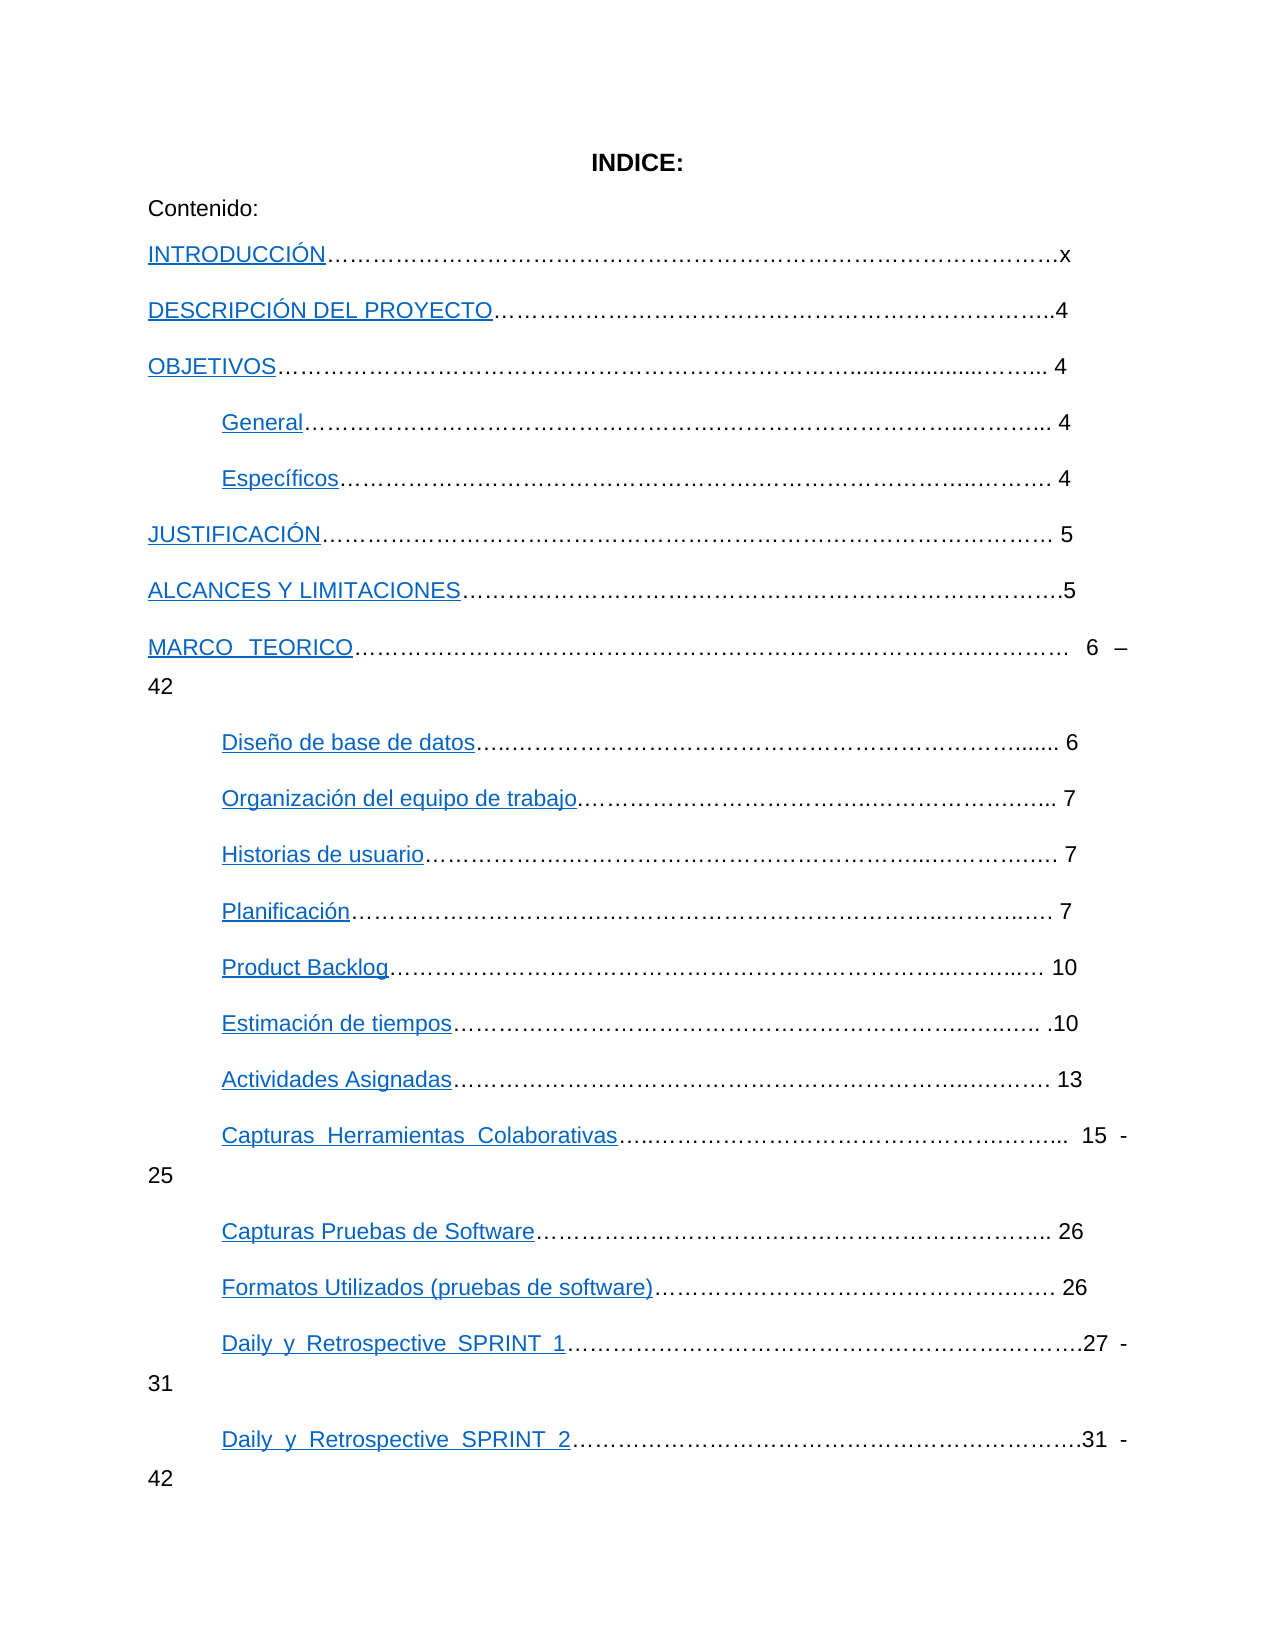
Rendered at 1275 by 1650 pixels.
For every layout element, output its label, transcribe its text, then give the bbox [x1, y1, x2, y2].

text Product Backlog………………………………………………………………..….…...… 10 [148, 954, 1127, 980]
text Planificación…………………………….……………………………………..………..…. 7 [148, 898, 1127, 924]
text Estimación de tiempos…………………………………………………………..…..….. .10 [148, 1010, 1127, 1036]
text Capturas Herramientas Colaborativas…..……………………………………….……... 15 - 25 [148, 1122, 1127, 1188]
text MARCO TEORICO……………………………………………………………………….………… 6 – 42 [148, 633, 1127, 699]
text General……………………………………………….…………………………..………... 4 [148, 409, 1127, 435]
text JUSTIFICACIÓN…………………………………………………………………………………… 5 [148, 521, 1127, 548]
text Organización del equipo de trabajo.………………………………..……………….…... 7 [148, 785, 1127, 812]
text DESCRIPCIÓN DEL PROYECTO………………………………………………………………..4 [148, 297, 1127, 323]
text Actividades Asignadas…………………………………………………………..….……. 13 [148, 1066, 1127, 1092]
text Historias de usuario……………….………………………………………...………….…. 7 [148, 841, 1127, 868]
text Específicos……………………………………………….………………………..………. 4 [148, 465, 1127, 491]
text Contenido: [148, 195, 1127, 222]
text INTRODUCCIÓN……………………………………………………………………………………x [148, 241, 1127, 267]
text Diseño de base de datos…..…………………………………………………………....... 6 [148, 729, 1127, 756]
text OBJETIVOS………………………………………………………………….....................……... 4 [148, 353, 1127, 379]
text Capturas Pruebas de Software………………………………………………………….. 26 [148, 1218, 1127, 1244]
text Daily y Retrospective SPRINT 2………………………………………………………….31 - 42 [148, 1426, 1127, 1492]
text INDICE: [148, 148, 1127, 176]
text ALCANCES Y LIMITACIONES…………………………………………………………………….5 [148, 577, 1127, 604]
text Daily y Retrospective SPRINT 1………………………………………………….……….27 - 31 [148, 1330, 1127, 1396]
text Formatos Utilizados (pruebas de software)……………………………………….……. 26 [148, 1274, 1127, 1300]
